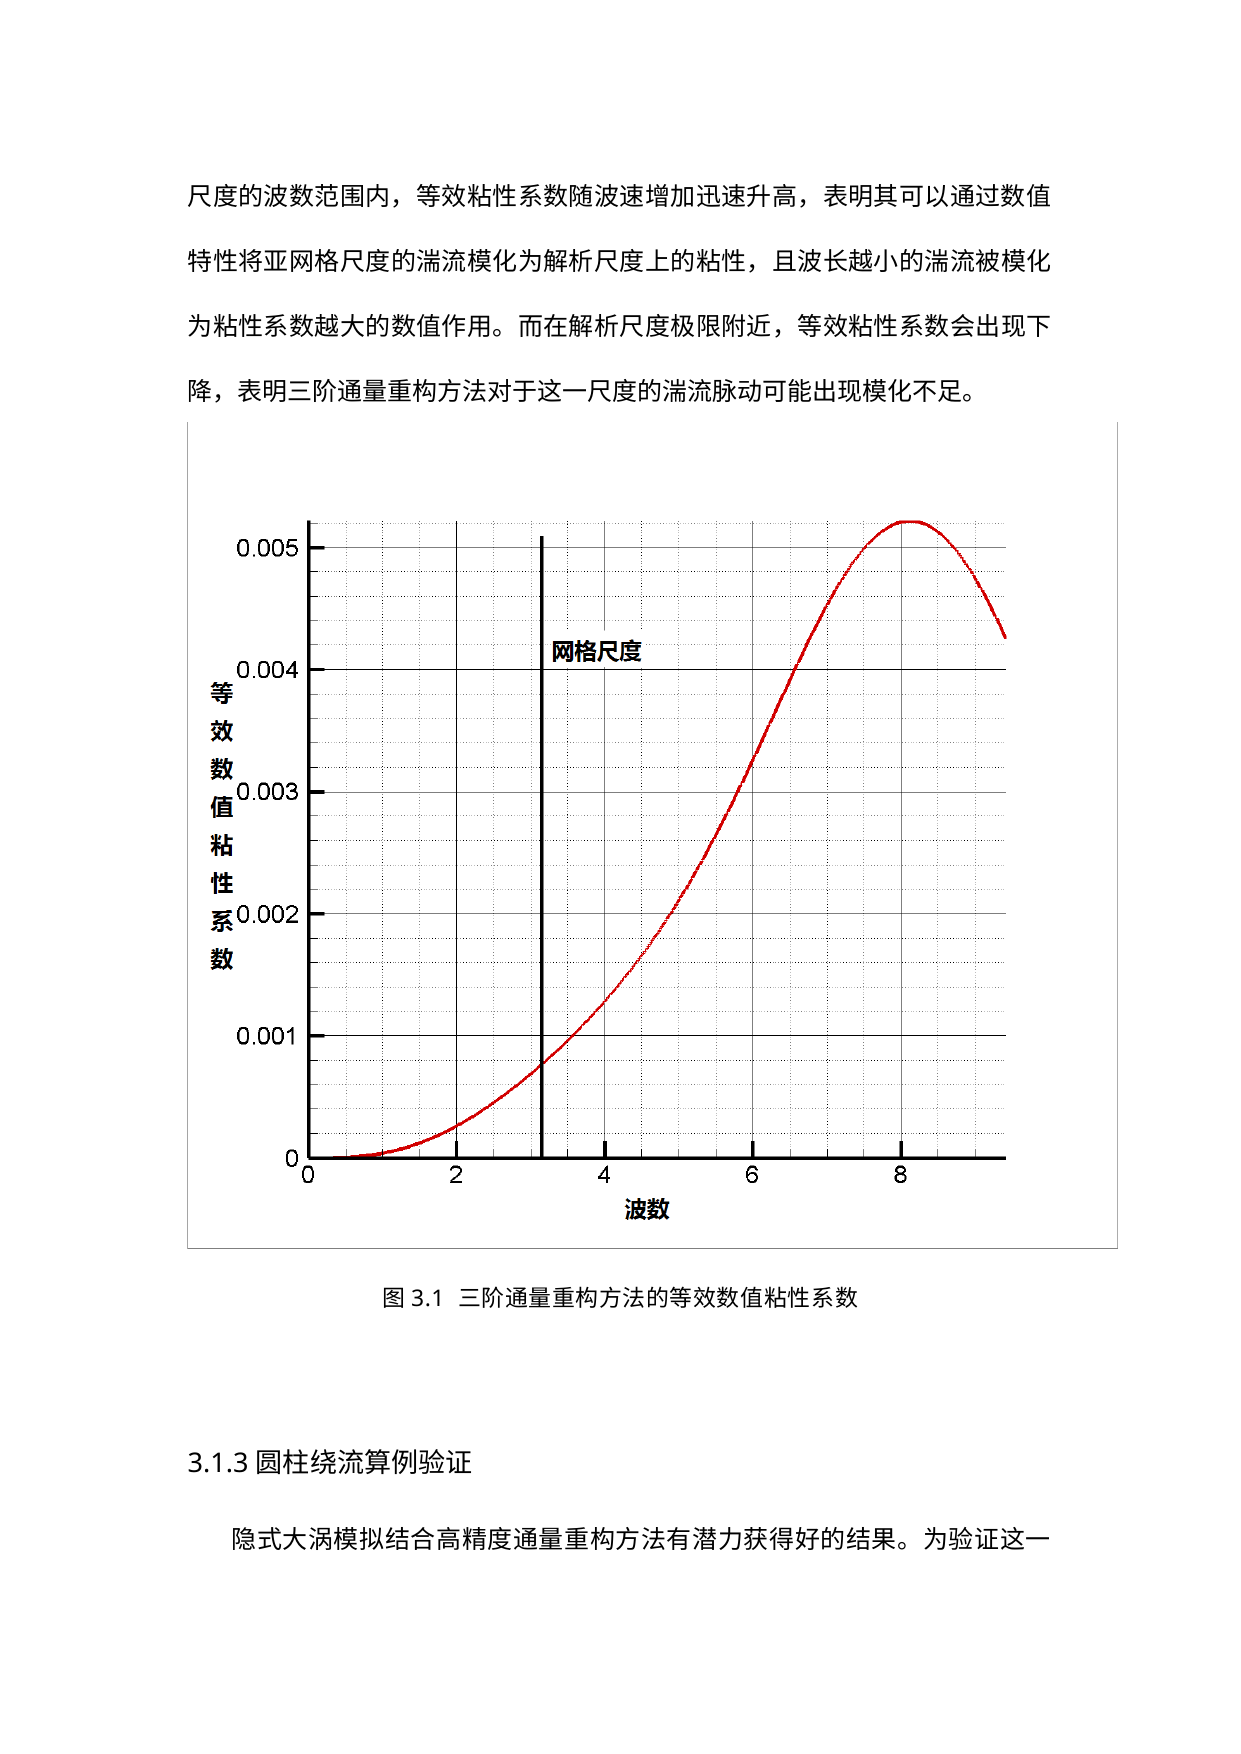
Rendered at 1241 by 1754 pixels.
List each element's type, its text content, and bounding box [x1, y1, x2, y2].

text 图3.1 三阶通量重构方法的等效数值粘性系数 [187, 1279, 1053, 1313]
subtitle 3.1.3 圆柱绕流算例验证 [187, 1428, 1053, 1493]
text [187, 1505, 1053, 1570]
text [187, 162, 1053, 422]
picture [187, 422, 1118, 1249]
